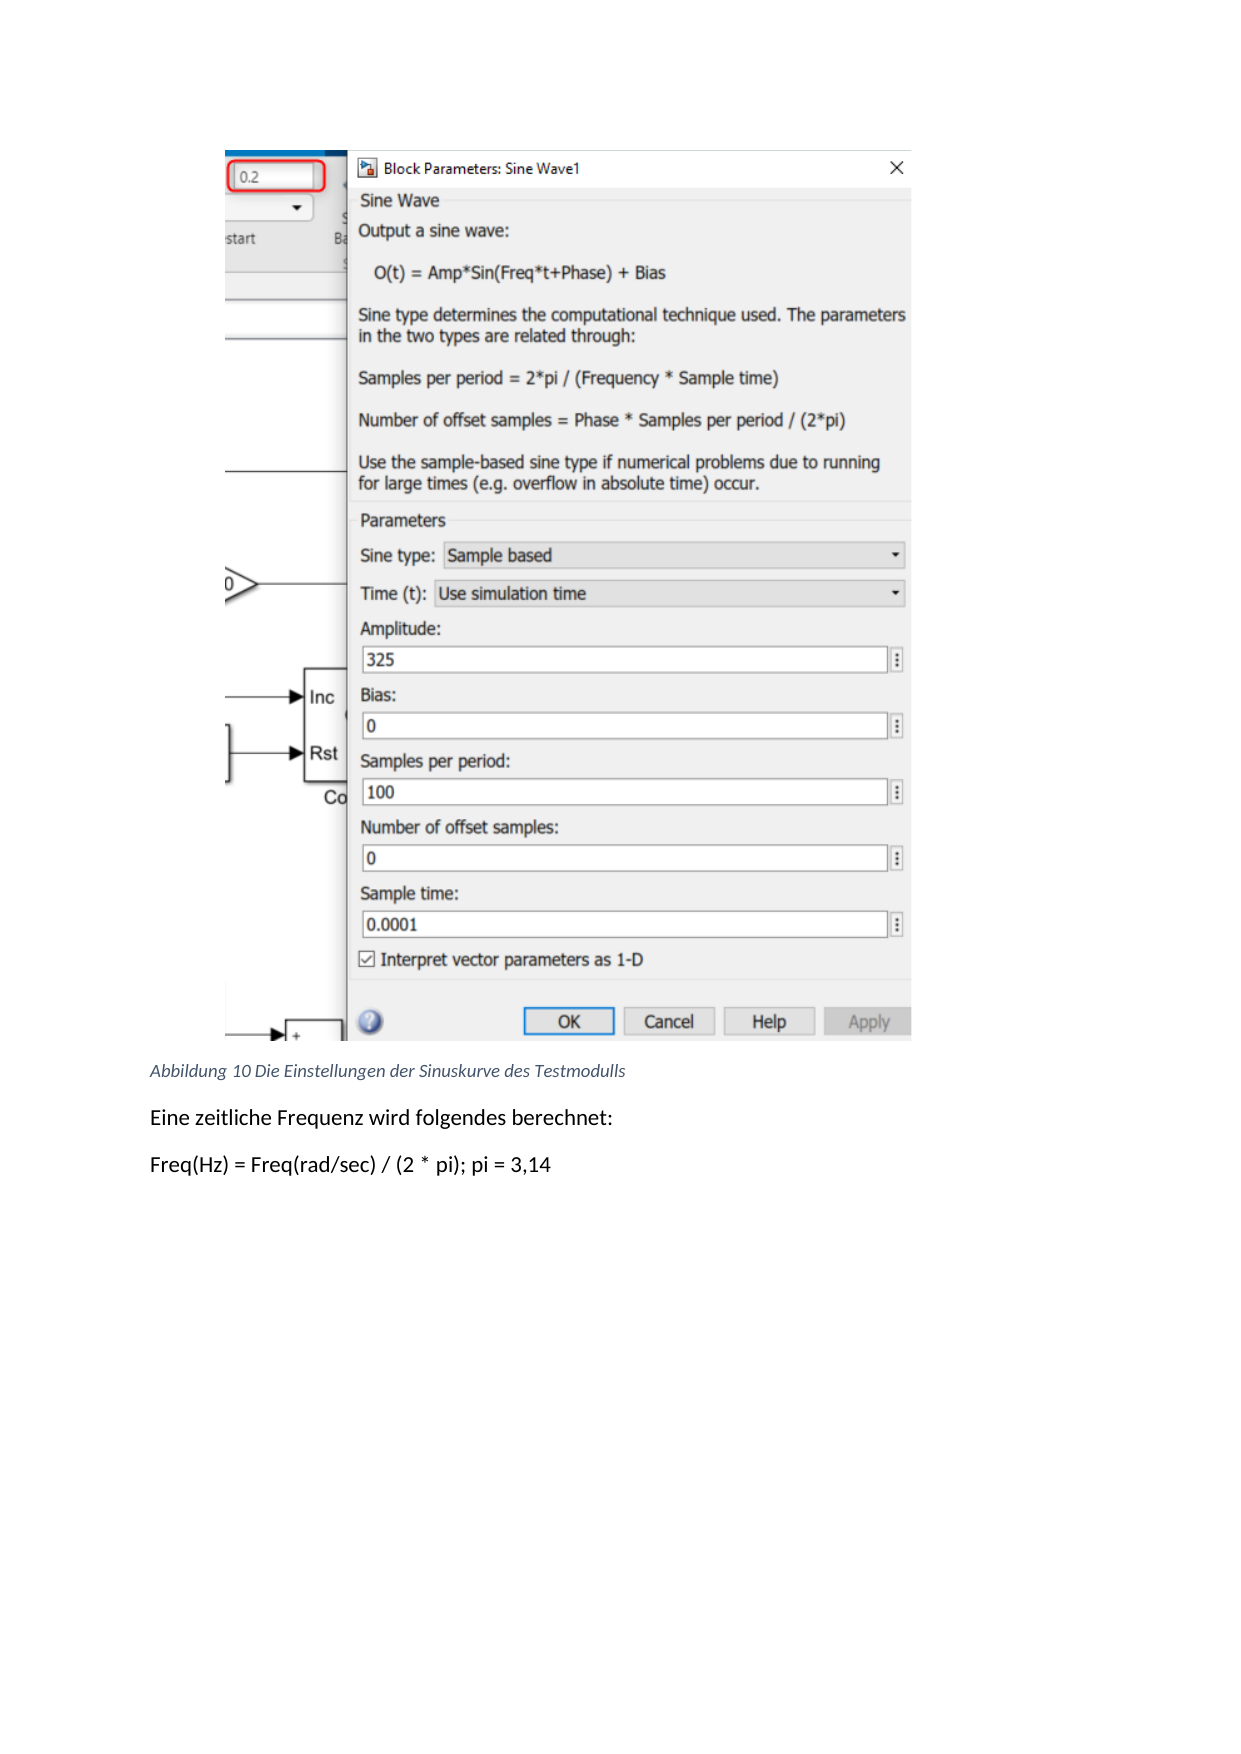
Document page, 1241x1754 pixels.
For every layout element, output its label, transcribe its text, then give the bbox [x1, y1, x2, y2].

text Freq(Hz) = Freq(rad/sec) / (2 * pi); pi = 3,14 [150, 1150, 1090, 1178]
text Eine zeitliche Frequenz wird folgendes berechnet: [150, 1103, 1090, 1131]
picture [225, 150, 912, 1041]
